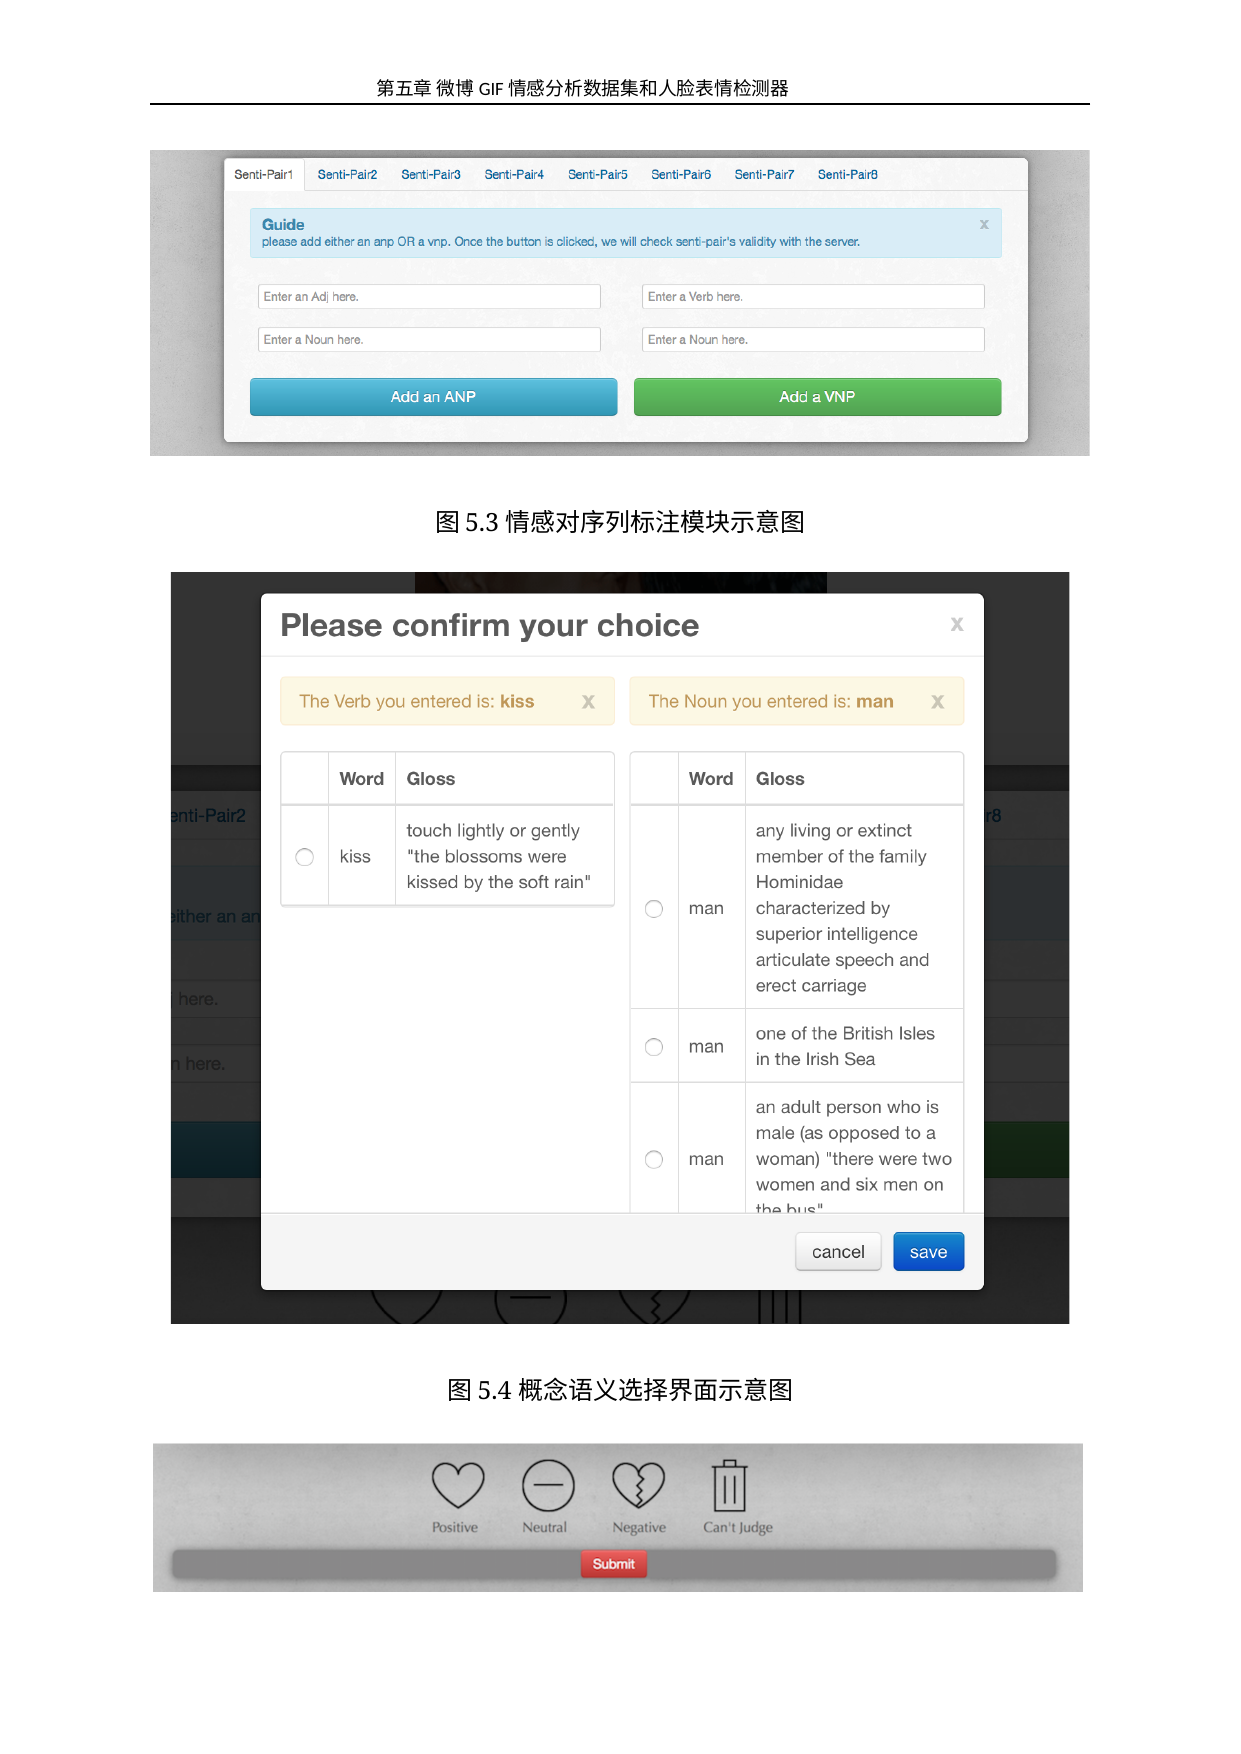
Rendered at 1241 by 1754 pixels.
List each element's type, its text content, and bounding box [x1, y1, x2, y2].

picture [170, 572, 1070, 1324]
picture [150, 1441, 1090, 1600]
text 图5.3 情感对序列标注模块示意图 [150, 503, 1090, 539]
text 图5.4 概念语义选择界面示意图 [150, 1371, 1090, 1407]
picture [150, 150, 1090, 456]
